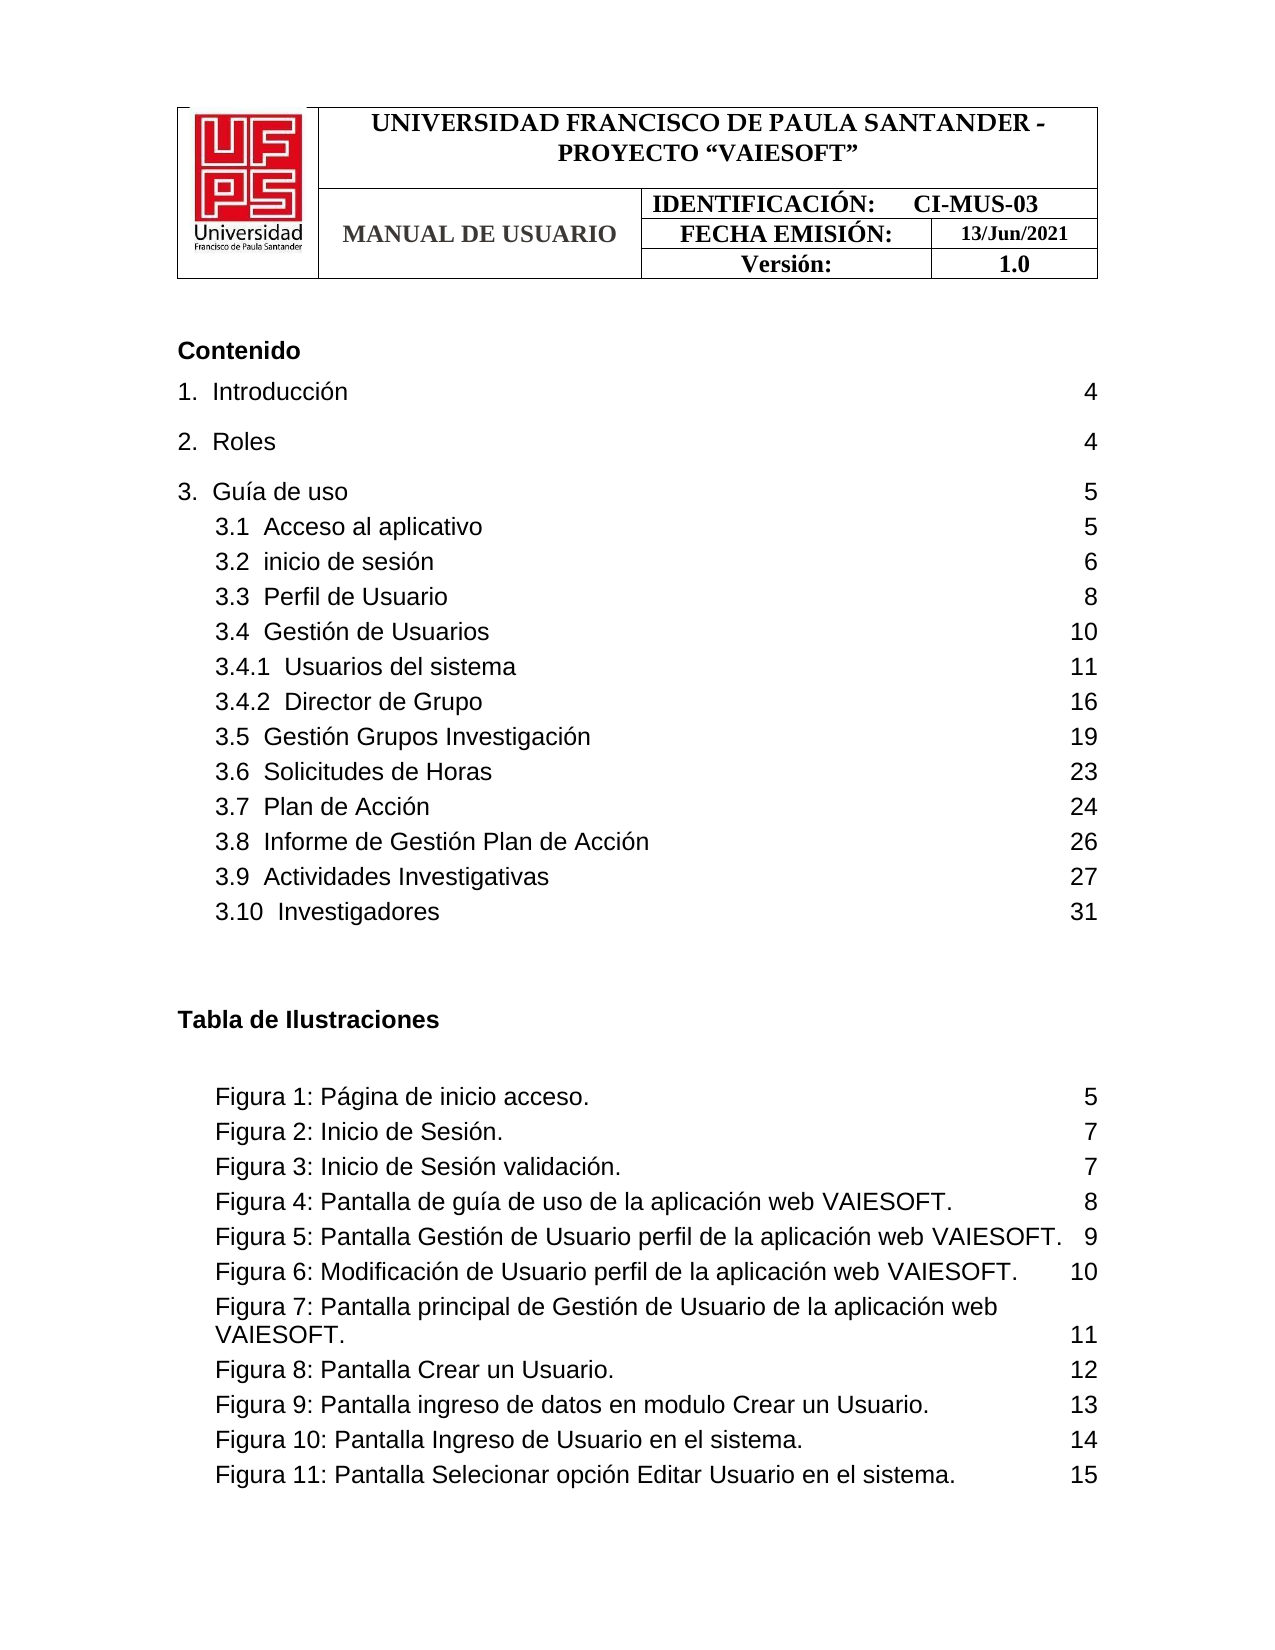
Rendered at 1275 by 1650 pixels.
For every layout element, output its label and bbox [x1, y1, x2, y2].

picture [189, 107, 307, 255]
